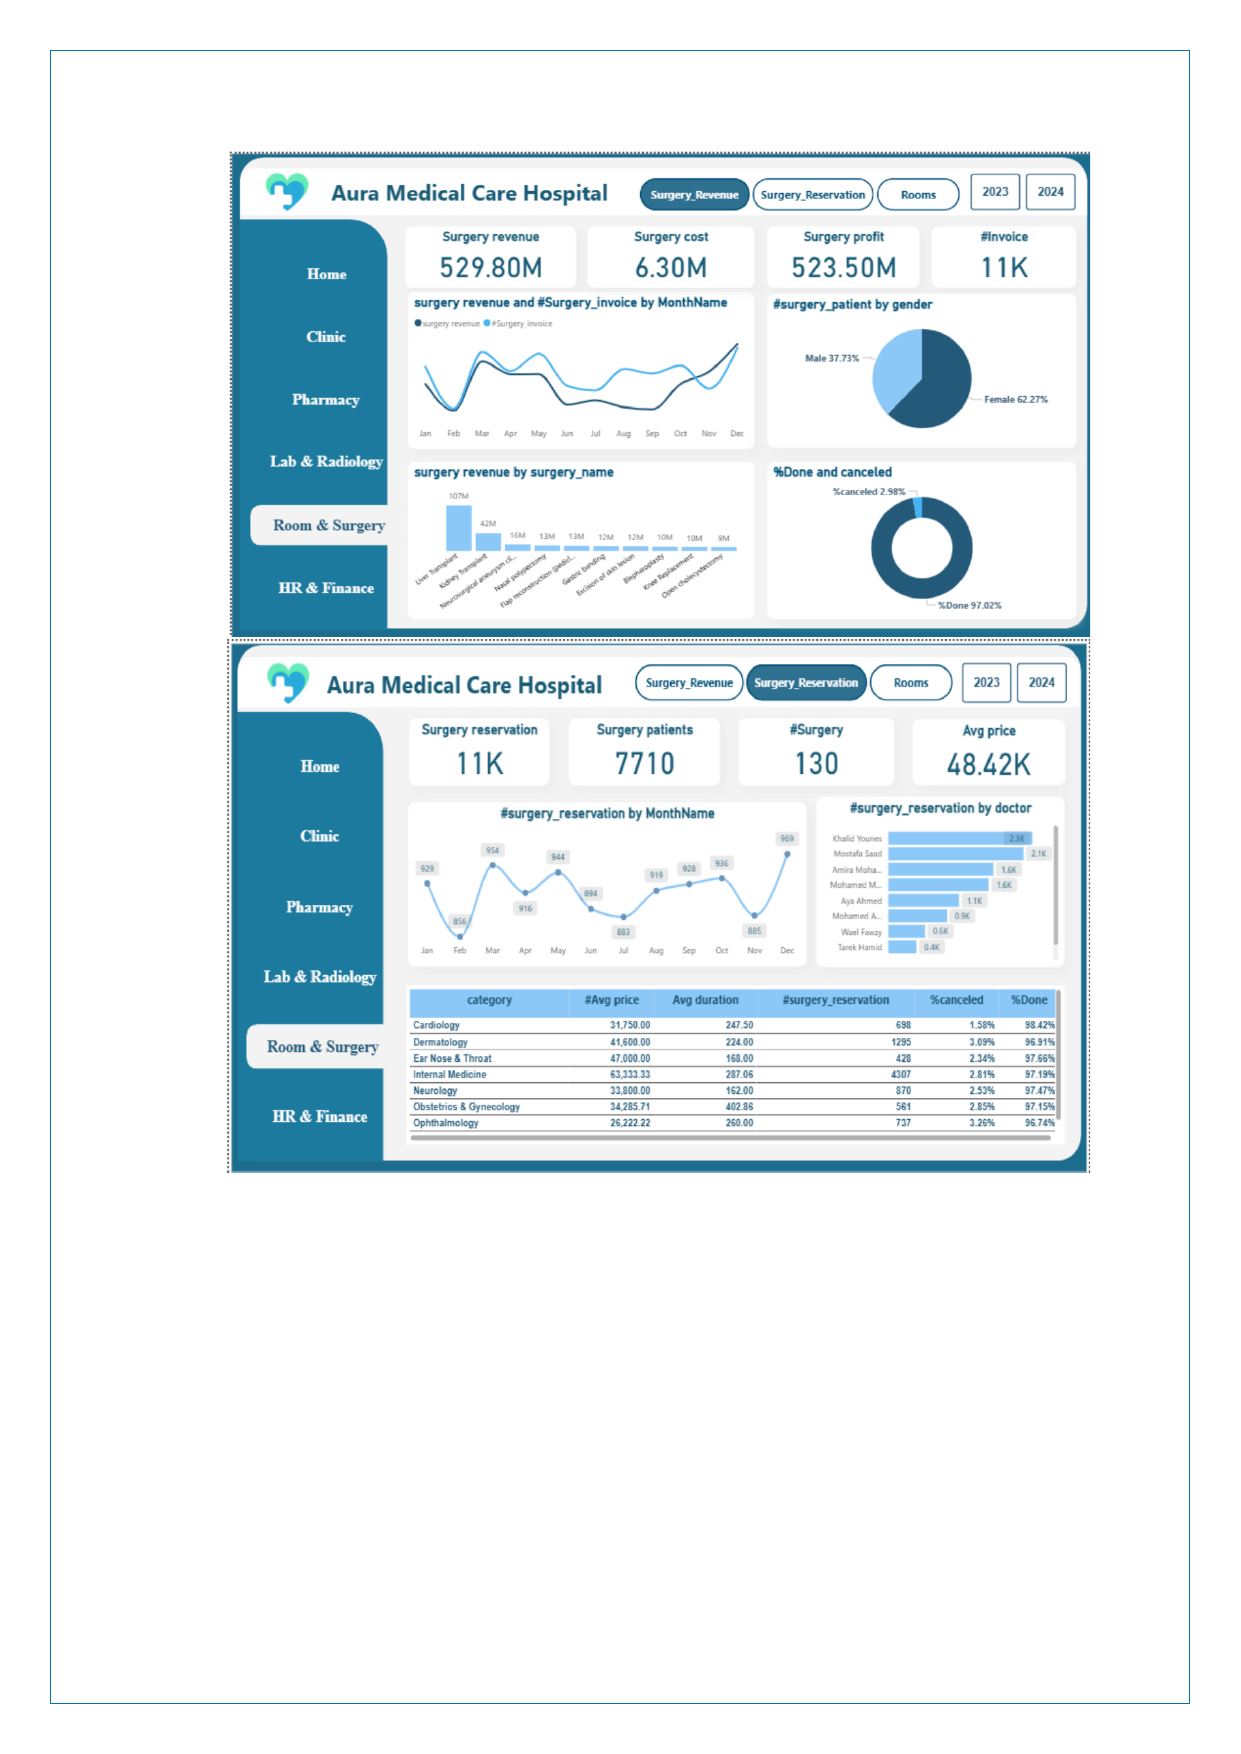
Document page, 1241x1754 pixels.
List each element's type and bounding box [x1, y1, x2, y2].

picture [225, 150, 1091, 637]
picture [225, 639, 1091, 1176]
